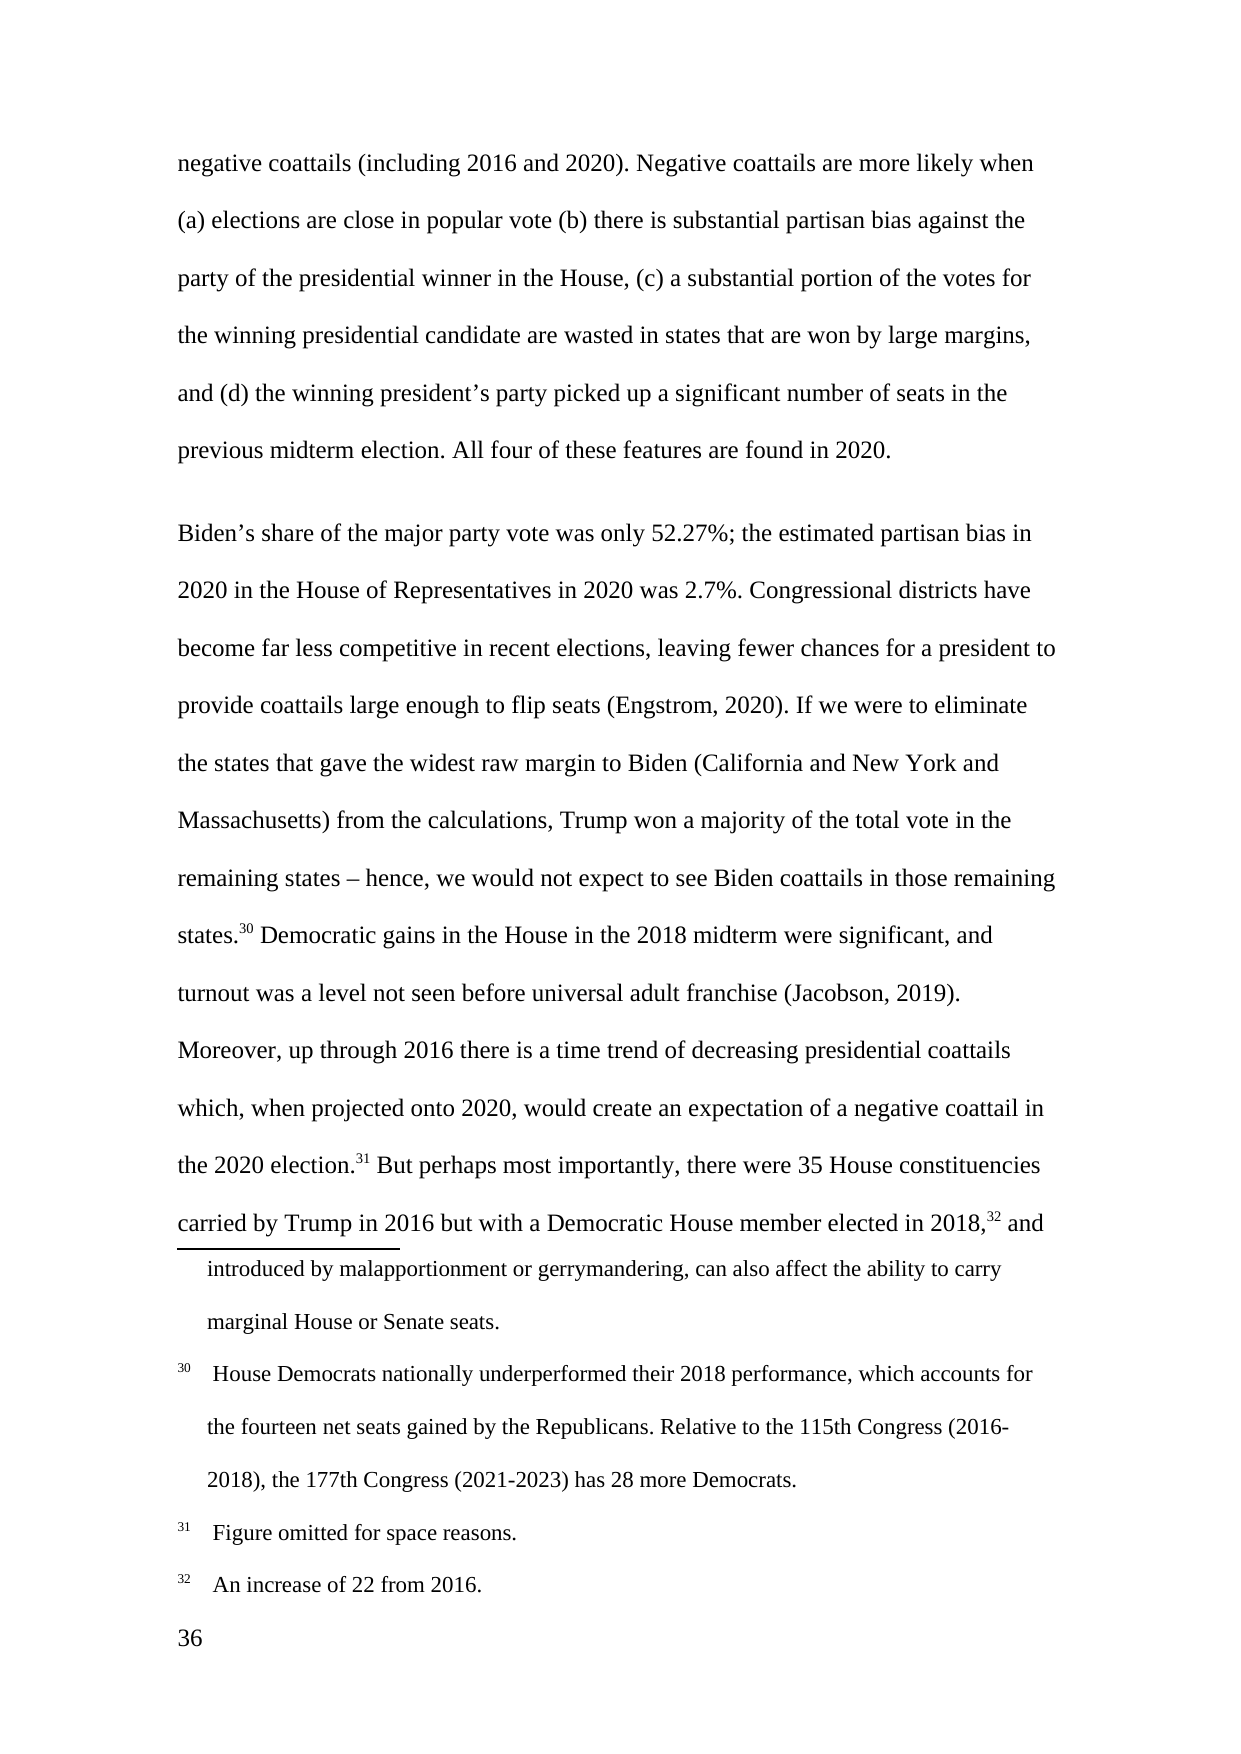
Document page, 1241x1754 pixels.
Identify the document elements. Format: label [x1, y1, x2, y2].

text [177, 148, 1063, 464]
text [177, 518, 1063, 1236]
